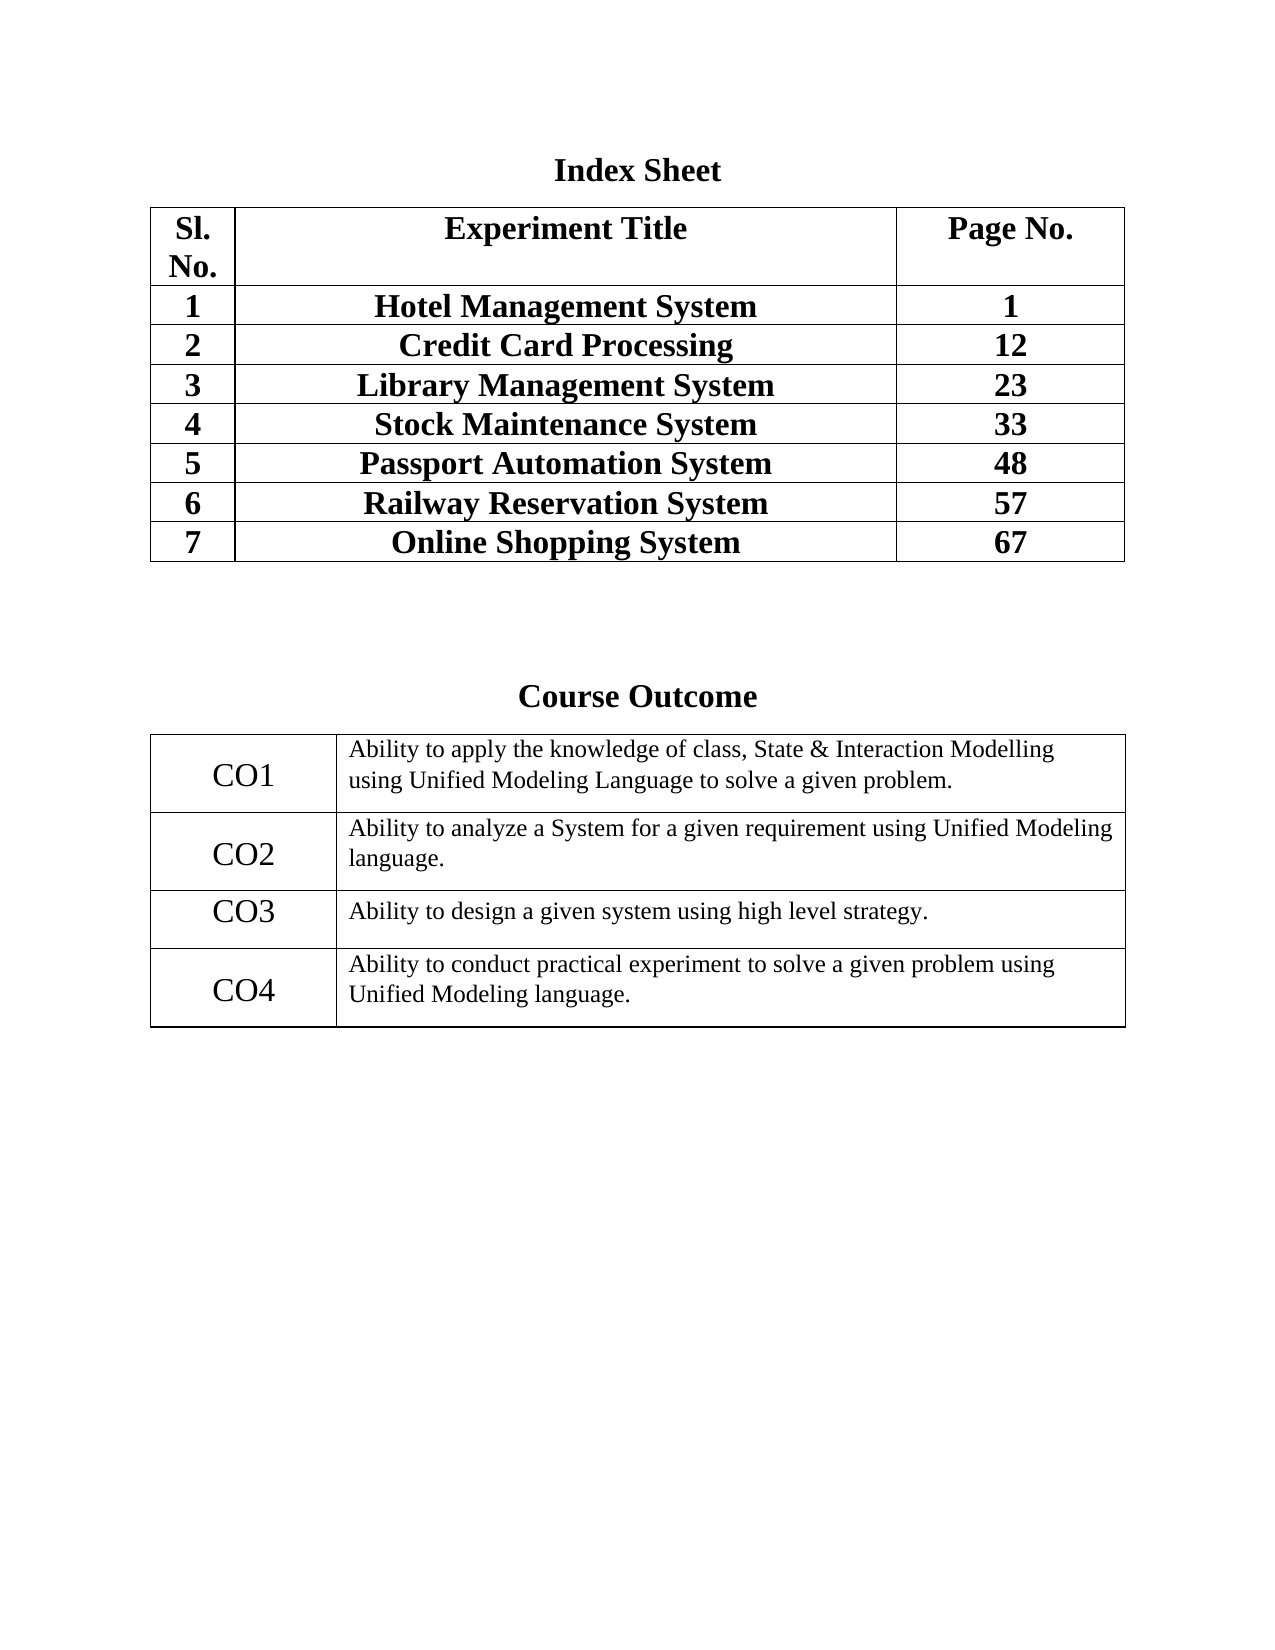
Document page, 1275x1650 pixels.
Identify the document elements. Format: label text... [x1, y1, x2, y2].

table_header Sl. No. [151, 208, 234, 285]
table_header CO1 [151, 735, 336, 812]
table_cell 48 [897, 444, 1124, 482]
table_cell 3 [151, 365, 234, 403]
table_cell Ability to conduct practical experiment to solve a given problem using Unified Modeling language. [337, 949, 1125, 1026]
table_cell 23 [897, 365, 1124, 403]
table_cell CO2 [151, 813, 336, 890]
table_cell 1 [897, 286, 1124, 324]
table_cell 4 [151, 404, 234, 442]
table_cell Online Shopping System [236, 522, 896, 561]
table_cell 6 [151, 483, 234, 521]
table_cell Ability to design a given system using high level strategy. [337, 891, 1125, 948]
table_cell Library Management System [236, 365, 896, 403]
table_cell Passport Automation System [236, 444, 896, 482]
table_cell CO4 [151, 949, 336, 1026]
table_cell Stock Maintenance System [236, 404, 896, 442]
table_header Experiment Title [236, 208, 896, 285]
table_cell 67 [897, 522, 1124, 561]
table_cell 12 [897, 325, 1124, 364]
table_cell 57 [897, 483, 1124, 521]
table_header Ability to apply the knowledge of class, State & Interaction Modelling using Unified Modeling Language to solve a given problem. [337, 735, 1125, 812]
text Index Sheet [150, 150, 1125, 188]
table_cell Ability to analyze a System for a given requirement using Unified Modeling language. [337, 813, 1125, 890]
text Course Outcome [150, 676, 1125, 714]
table_cell Credit Card Processing [236, 325, 896, 364]
table_header Page No. [897, 208, 1124, 285]
table_cell 1 [151, 286, 234, 324]
table_cell 33 [897, 404, 1124, 442]
table_cell Railway Reservation System [236, 483, 896, 521]
table_cell CO3 [151, 891, 336, 948]
table_cell 5 [151, 444, 234, 482]
table_cell 2 [151, 325, 234, 364]
table_cell 7 [151, 522, 234, 561]
table_cell Hotel Management System [236, 286, 896, 324]
